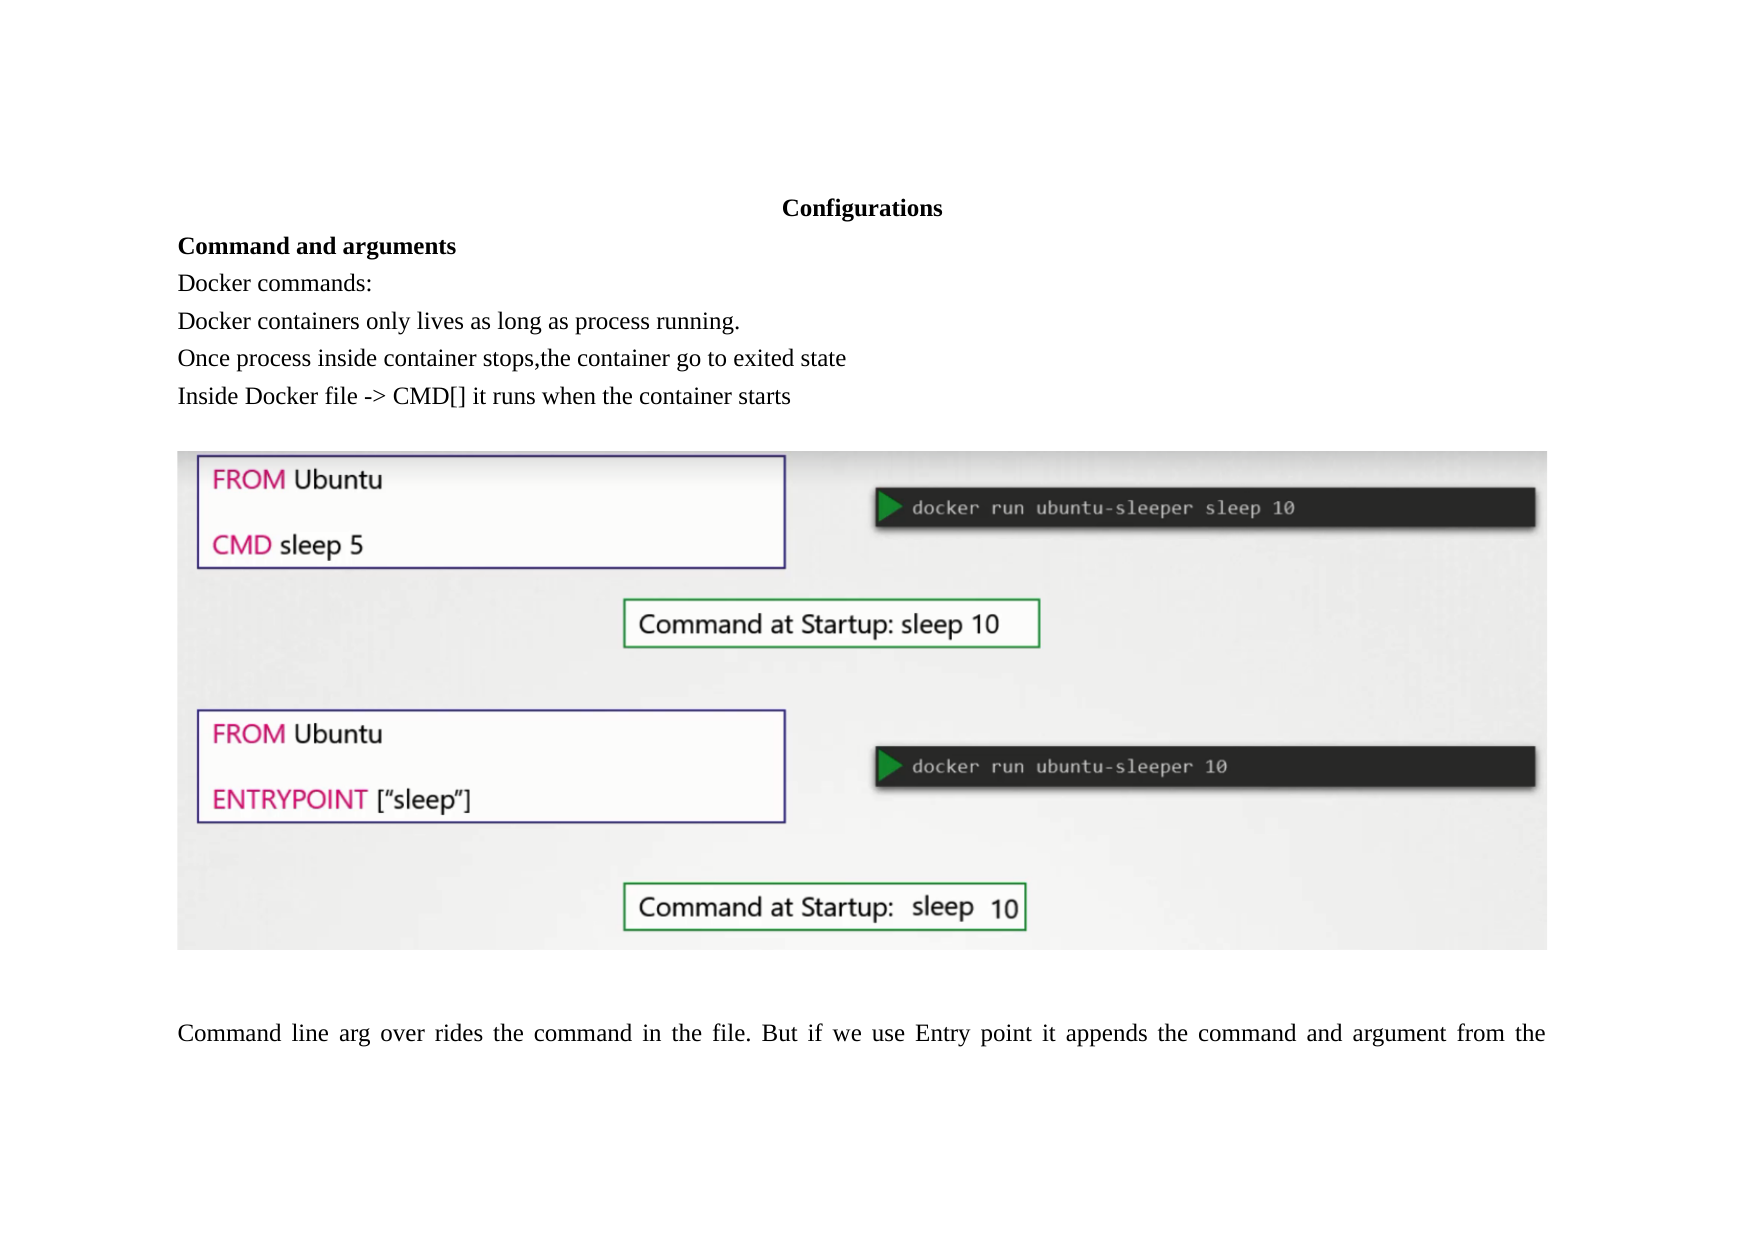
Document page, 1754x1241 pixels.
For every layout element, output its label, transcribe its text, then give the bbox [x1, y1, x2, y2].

picture [177, 451, 1548, 950]
text Configurations [177, 189, 1547, 226]
text Docker commands: [177, 264, 1547, 301]
text Inside Docker file -> CMD[] it runs when the container starts [177, 376, 1547, 414]
text Docker containers only lives as long as process running. [177, 301, 1547, 339]
text Once process inside container stops,the container go to exited state [177, 339, 1547, 376]
text Command and arguments [177, 226, 1547, 264]
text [177, 1014, 1547, 1051]
